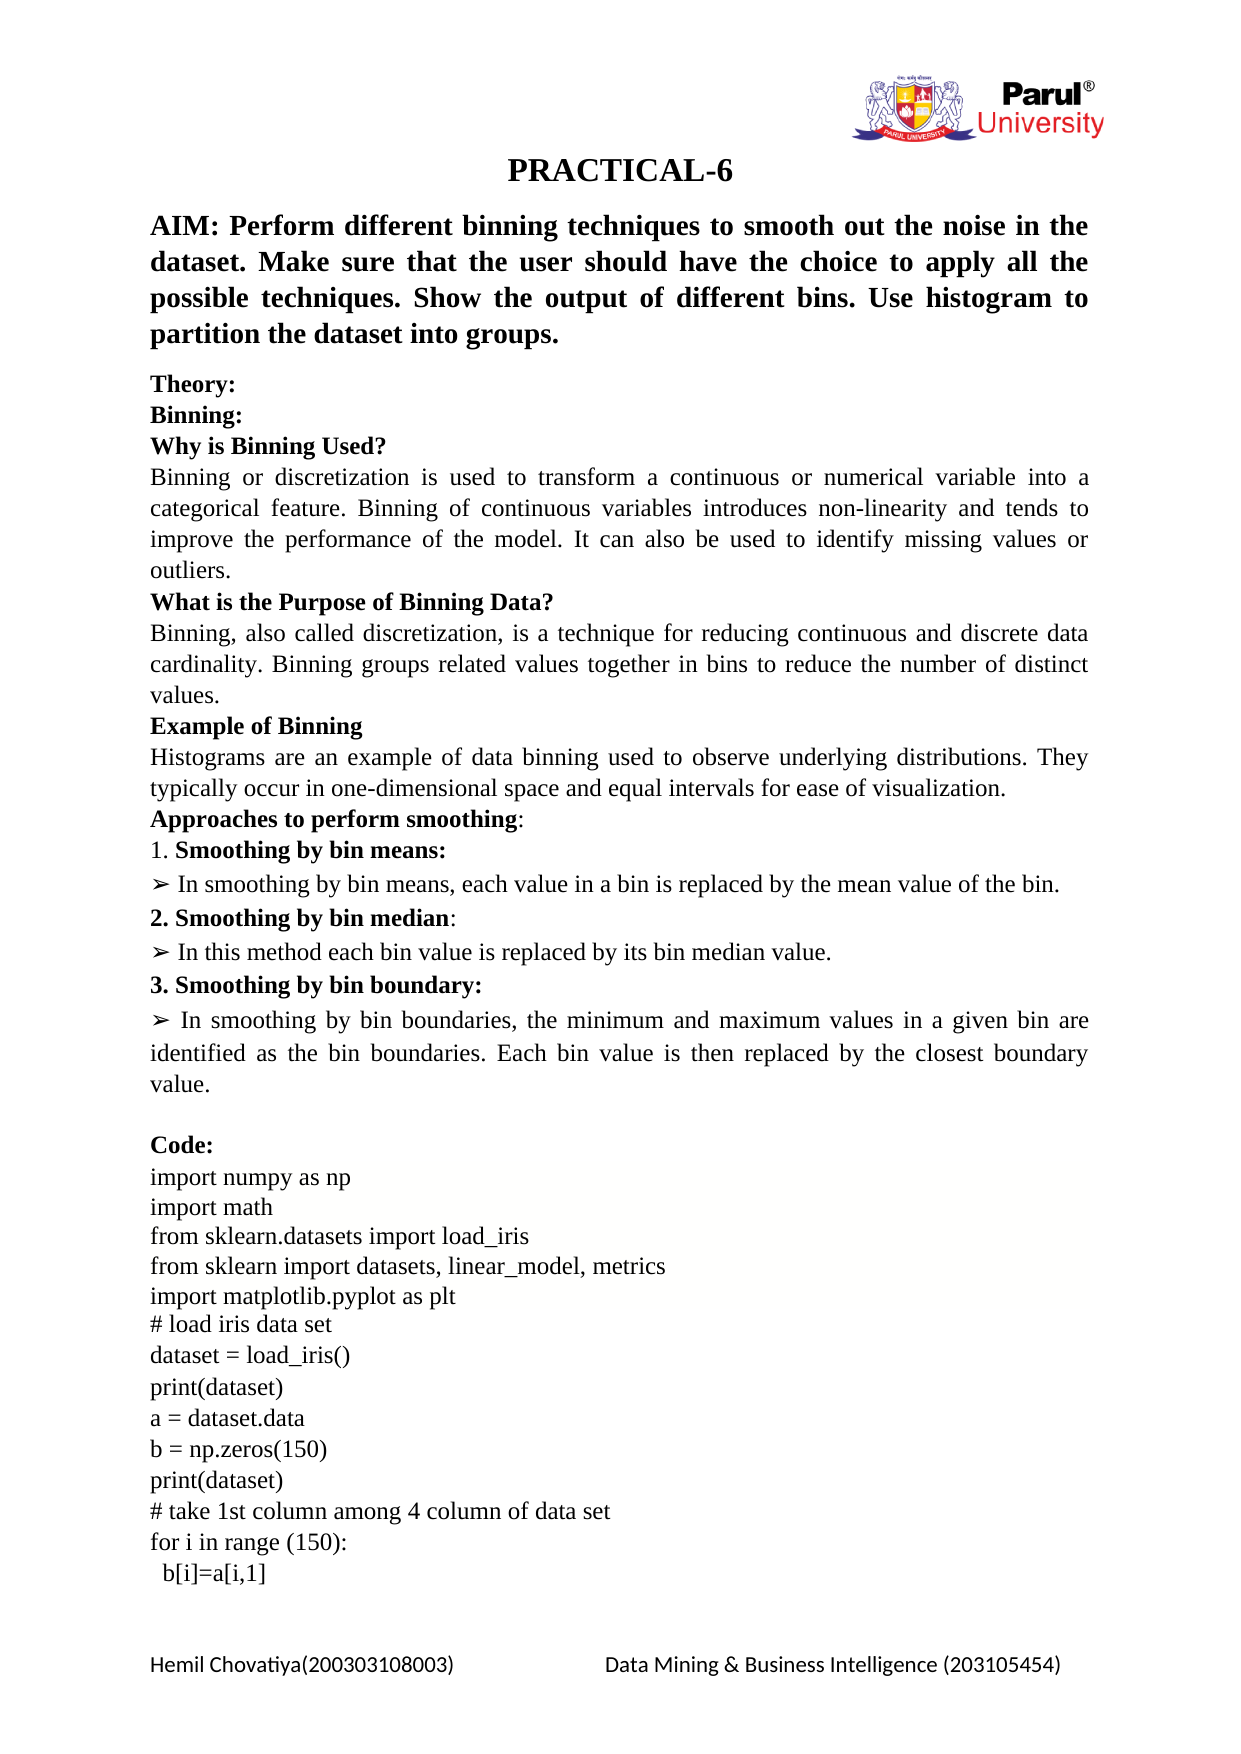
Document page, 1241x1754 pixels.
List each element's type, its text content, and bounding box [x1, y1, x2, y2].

text # load iris data set [150, 1309, 1090, 1338]
picture [851, 65, 1104, 150]
text Approaches to perform smoothing: [150, 804, 1090, 833]
text dataset = load_iris() [150, 1341, 1090, 1369]
text 2. Smoothing by bin median: [150, 903, 1090, 931]
text Why is Binning Used? [150, 431, 1090, 460]
text What is the Purpose of Binning Data? [150, 587, 1090, 615]
text Binning: [150, 400, 1090, 429]
text # take 1st column among 4 column of data set [150, 1496, 1090, 1524]
text 1. Smoothing by bin means: [150, 835, 1090, 864]
text a = dataset.data [150, 1403, 1090, 1431]
text ➢ In this method each bin value is replaced by its bin median value. [150, 934, 1090, 968]
text from sklearn import datasets, linear_model, metrics [150, 1250, 1090, 1280]
text import matplotlib.pyplot as plt [150, 1280, 1090, 1309]
text Binning or discretization is used to transform a continuous or numerical variable into a categorical feature. Binning of continuous variables introduces non-linearity and tends to improve the performance of the model. It can also be used to identify missing values or outliers. [150, 462, 1090, 584]
text from sklearn.datasets import load_iris [150, 1221, 1090, 1250]
text print(dataset) [150, 1465, 1090, 1493]
text Code: [150, 1130, 1090, 1159]
text 3. Smoothing by bin boundary: [150, 971, 1090, 999]
text Theory: [150, 369, 1090, 398]
text for i in range (150): [150, 1527, 1090, 1556]
text PRACTICAL-6 [150, 150, 1090, 188]
text ➢ In smoothing by bin boundaries, the minimum and maximum values in a given bin are identified as the bin boundaries. Each bin value is then replaced by the closest boundary value. [150, 1002, 1090, 1128]
text import numpy as np [150, 1161, 1090, 1191]
text Binning, also called discretization, is a technique for reducing continuous and discrete data cardinality. Binning groups related values together in bins to reduce the number of distinct values. [150, 618, 1090, 708]
text Example of Binning [150, 711, 1090, 739]
text Histograms are an example of data binning used to observe underlying distributions. They typically occur in one-dimensional space and equal intervals for ease of visualization. [150, 742, 1090, 802]
text ➢ In smoothing by bin means, each value in a bin is replaced by the mean value of the bin. [150, 866, 1090, 900]
text import math [150, 1191, 1090, 1221]
text AIM: Perform different binning techniques to smooth out the noise in the dataset. Make sure that the user should have the choice to apply all the possible techniques. Show the output of different bins. Use histogram to partition the dataset into groups. [150, 208, 1090, 350]
text b[i]=a[i,1] [150, 1558, 1090, 1587]
text b = np.zeros(150) [150, 1434, 1090, 1462]
text print(dataset) [150, 1372, 1090, 1400]
